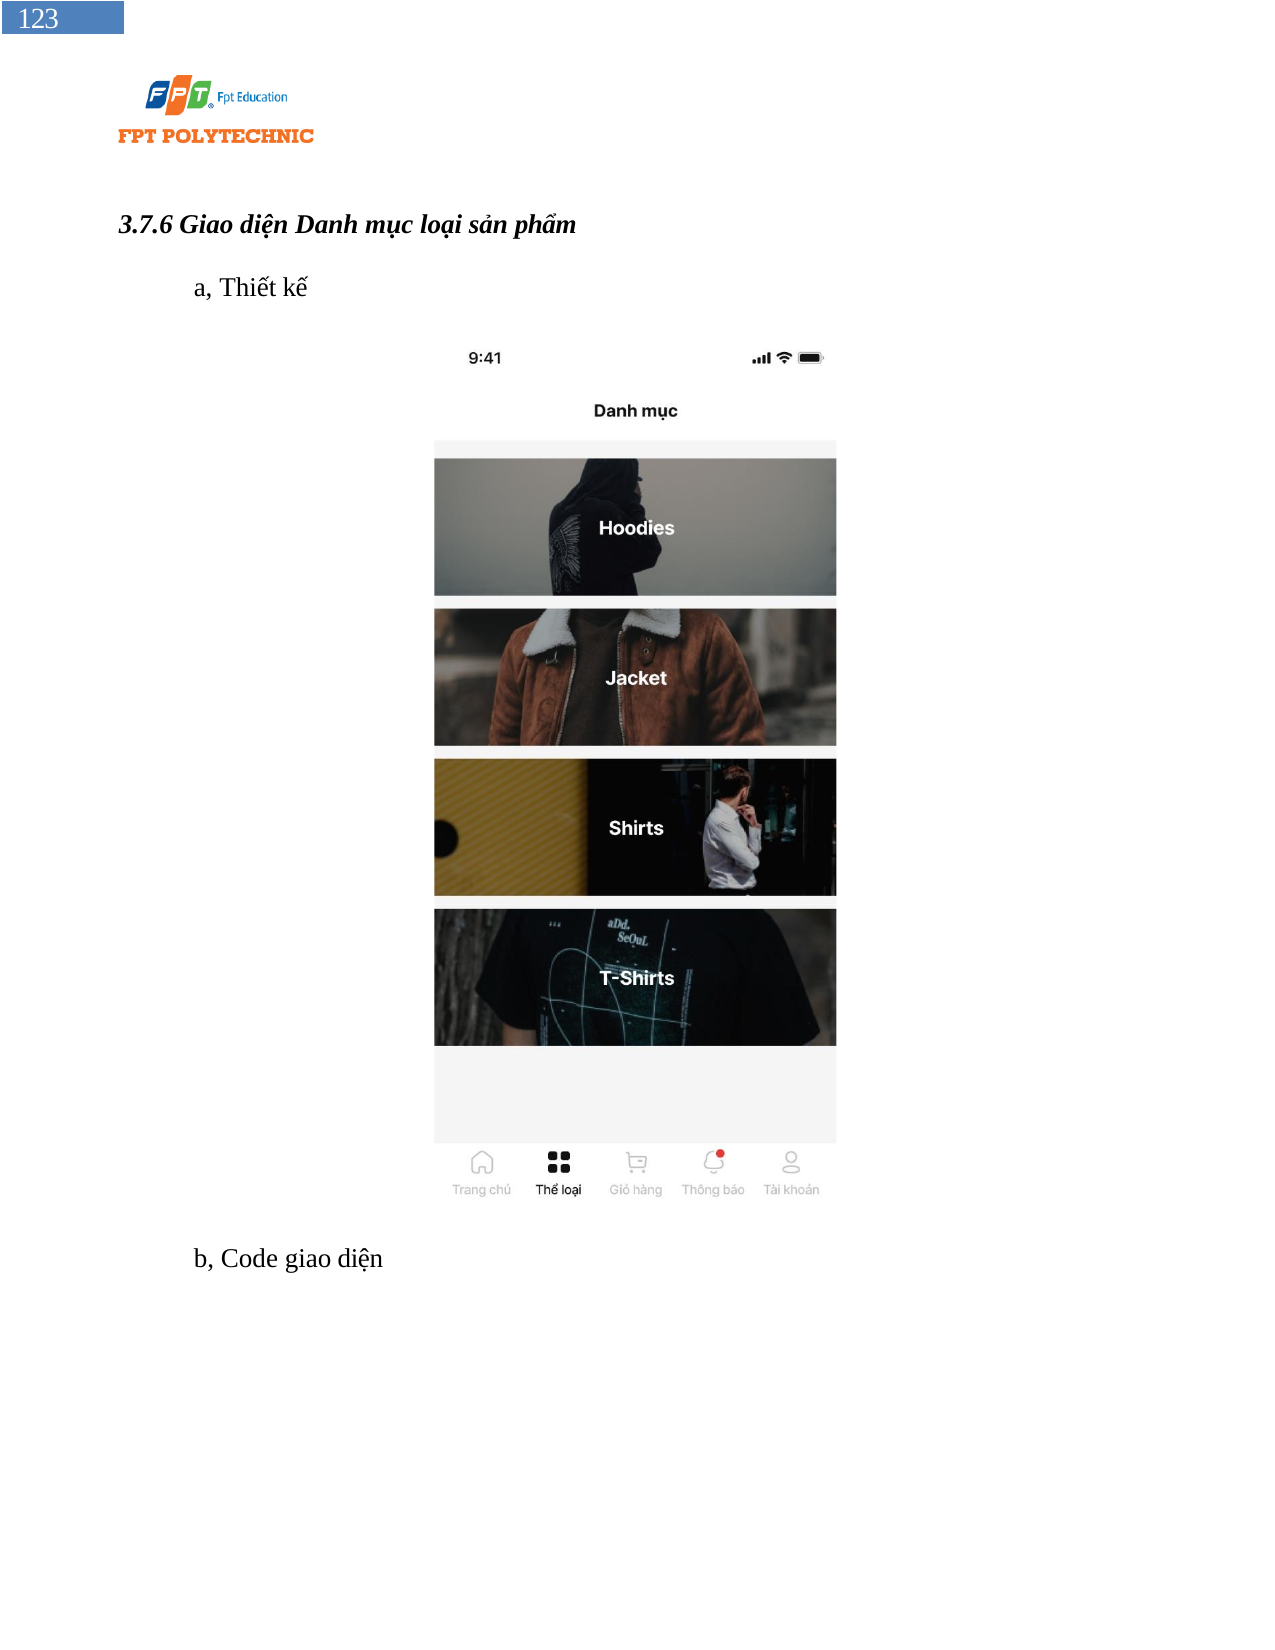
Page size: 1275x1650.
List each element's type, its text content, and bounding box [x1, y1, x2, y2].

picture [434, 349, 837, 1199]
text b, Code giao diện [193, 1243, 1210, 1274]
picture [118, 75, 314, 143]
text a, Thiết kế [193, 271, 1210, 302]
subtitle Giao diện Danh mục loại sản phẩm [118, 209, 1210, 240]
